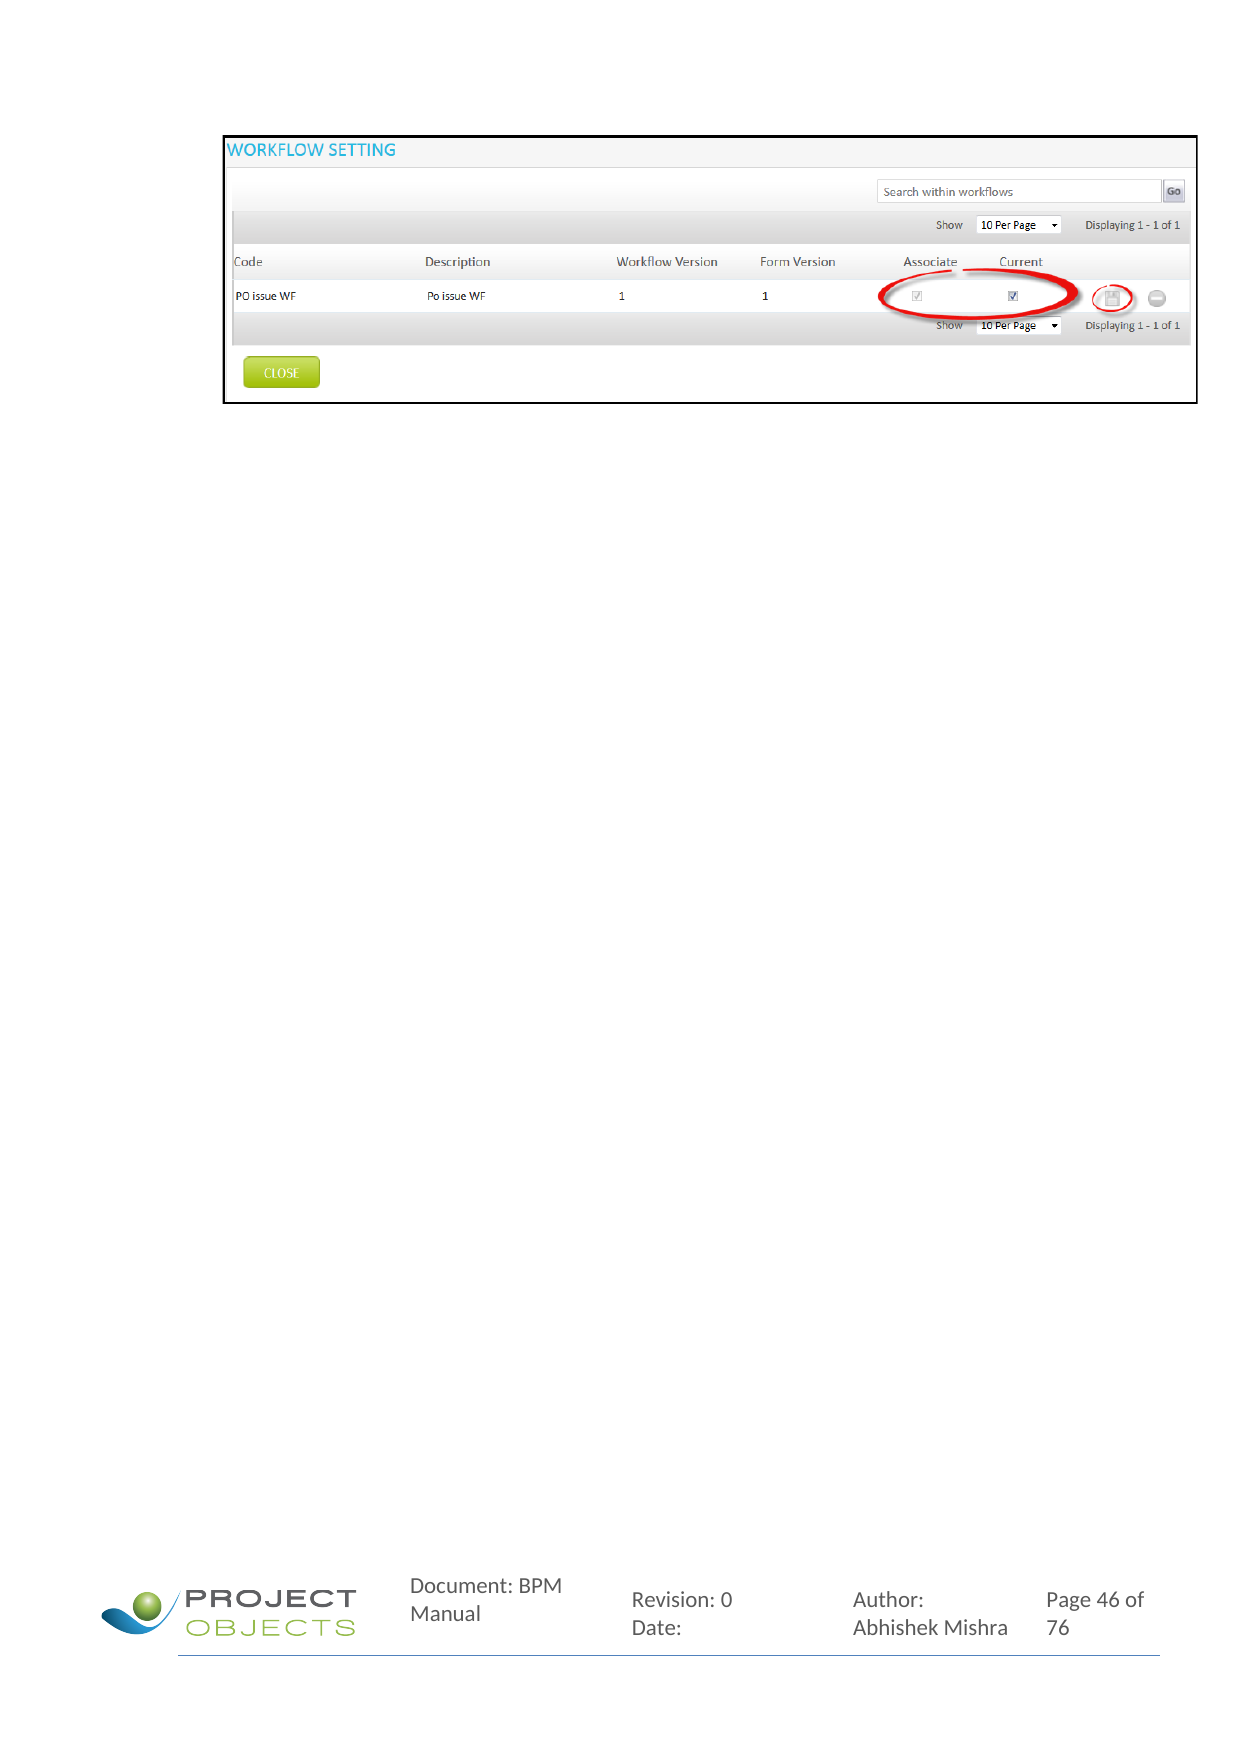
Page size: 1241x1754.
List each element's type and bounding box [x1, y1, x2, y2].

picture [101, 1590, 357, 1636]
picture [222, 135, 1198, 404]
